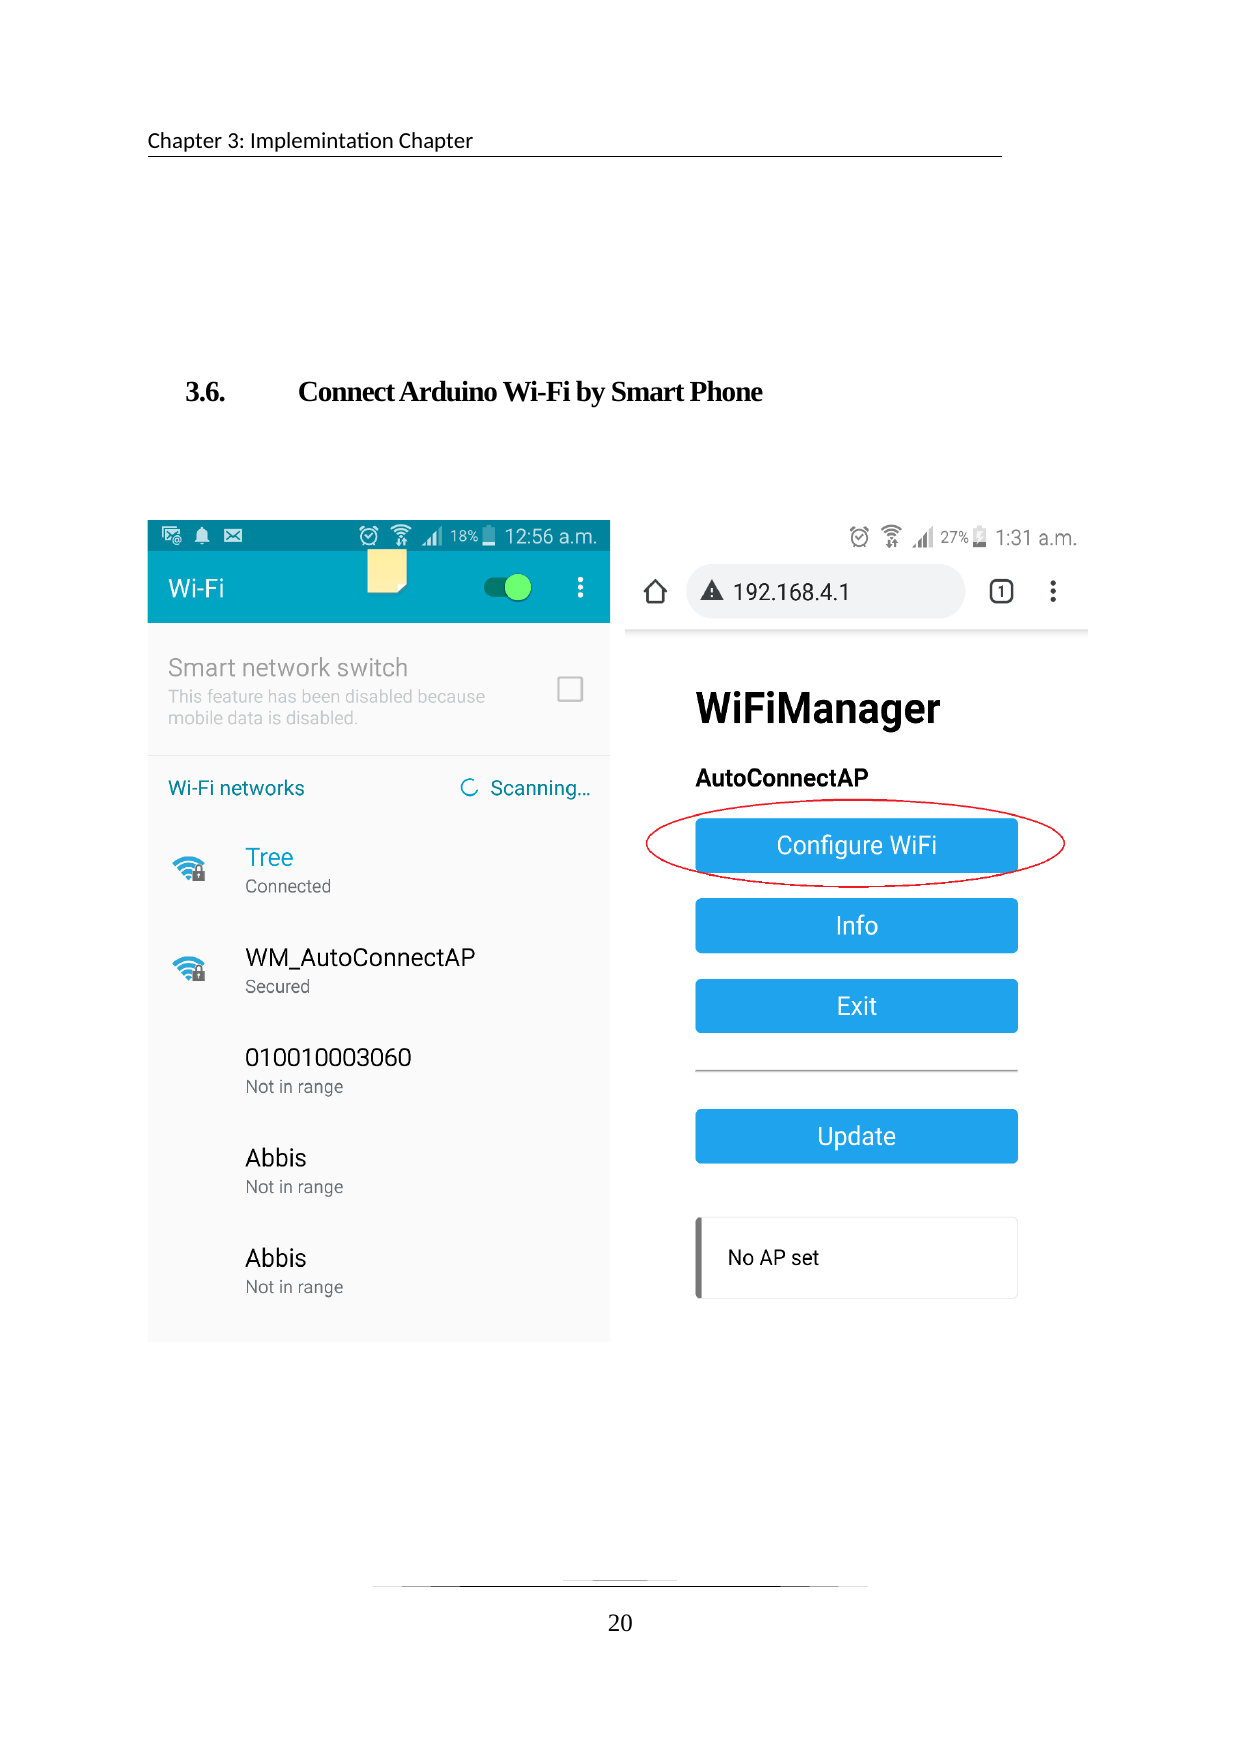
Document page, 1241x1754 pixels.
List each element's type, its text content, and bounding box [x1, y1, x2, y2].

picture [147, 520, 611, 1342]
picture [624, 520, 1088, 1391]
subtitle Connect Arduino Wi-Fi by Smart Phone [185, 374, 1092, 407]
